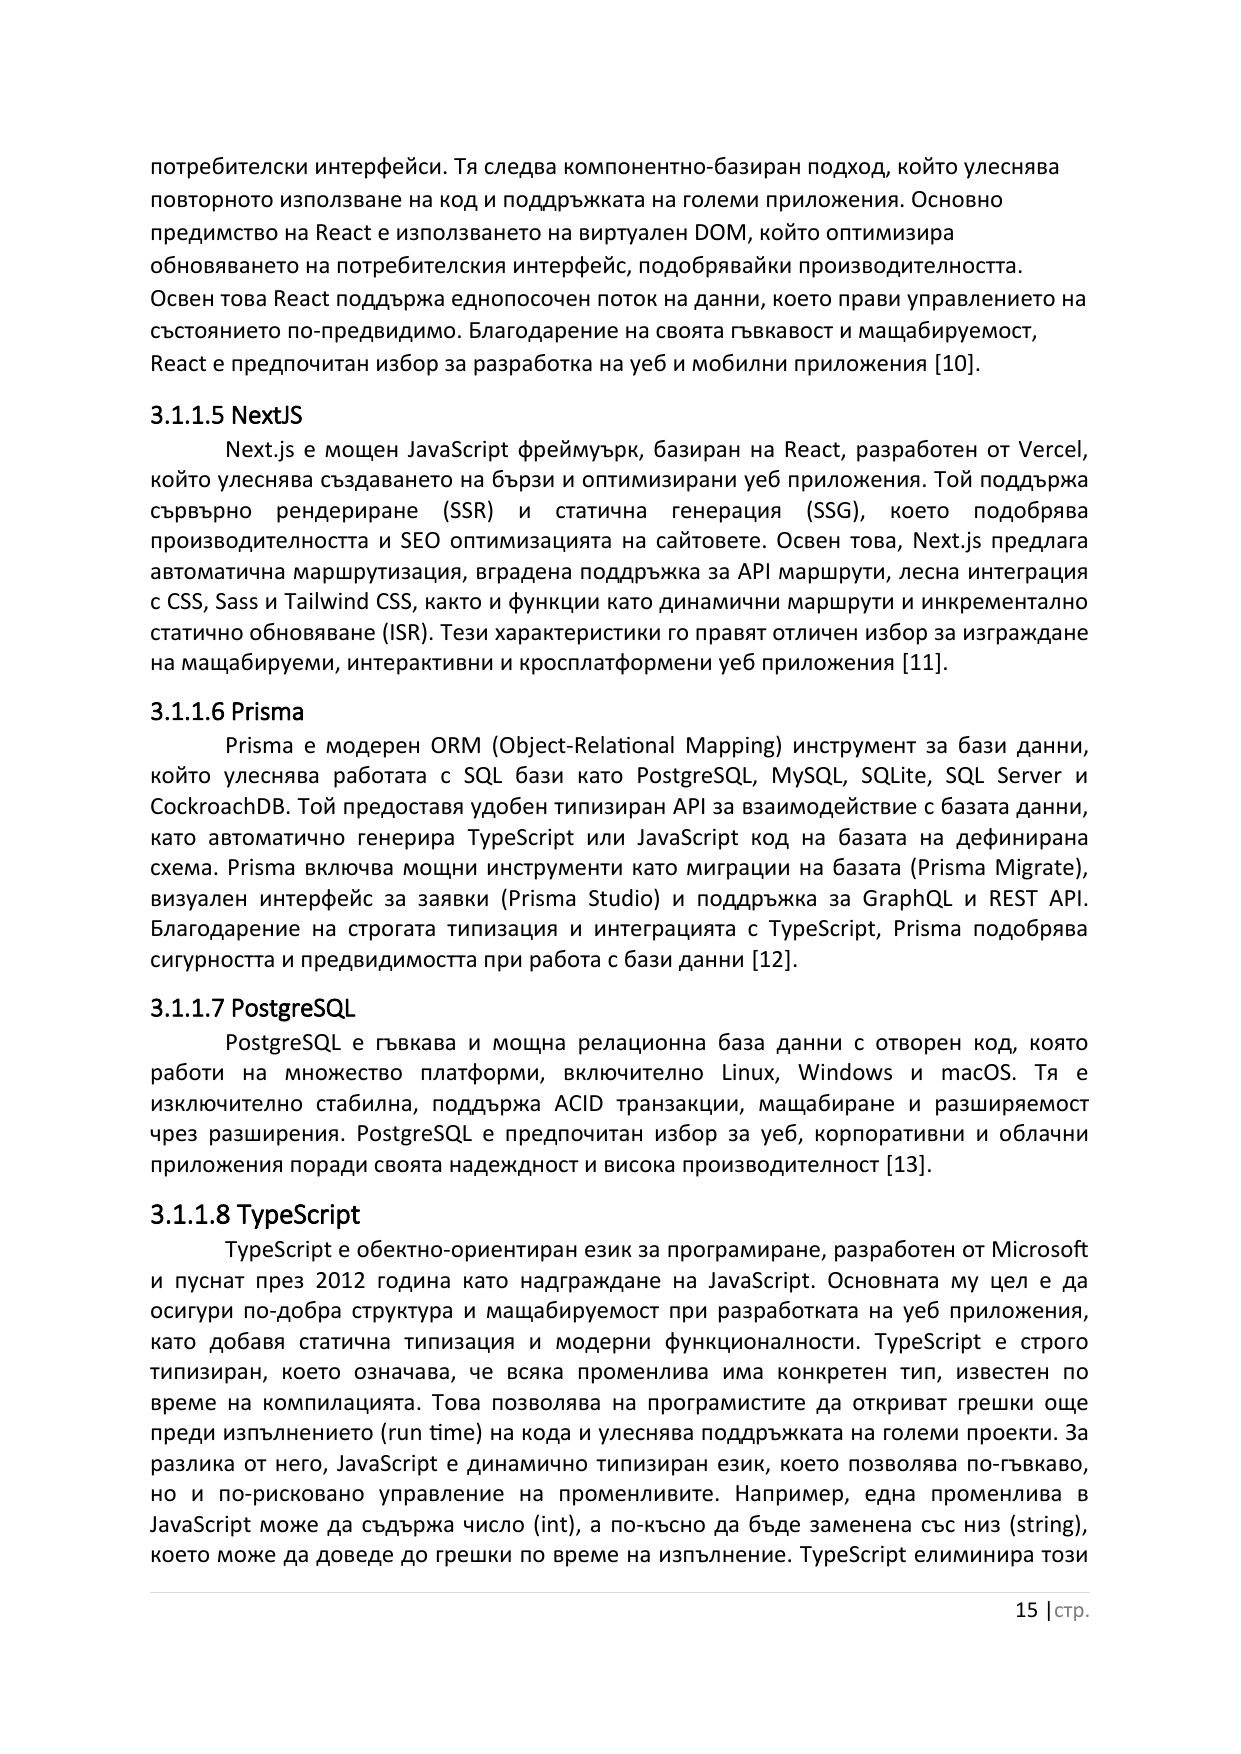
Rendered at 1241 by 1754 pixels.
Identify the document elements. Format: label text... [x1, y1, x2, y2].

subtitle 3.1.1.8 TypeScript [150, 1195, 1090, 1231]
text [150, 150, 1090, 378]
subtitle 3.1.1.5 NextJS [150, 397, 1090, 430]
text PostgreSQL е гъвкава и мощна релационна база данни с отворен код, която работи на множество платформи, включително Linux, Windows и macOS. Тя е изключително стабилна, поддържа ACID транзакции, мащабиране и разширяемост чрез разширения. PostgreSQL е предпочитан избор за уеб, корпоративни и облачни приложения поради своята надеждност и висока производителност . [150, 1026, 1090, 1178]
text Next.js е мощен JavaScript фреймуърк, базиран на React, разработен от Vercel, който улеснява създаването на бързи и оптимизирани уеб приложения. Той поддържа сървърно рендериране (SSR) и статична генерация (SSG), което подобрява производителността и SEO оптимизацията на сайтовете. Освен това, Next.js предлага автоматична маршрутизация, вградена поддръжка за API маршрути, лесна интеграция с CSS, Sass и Tailwind CSS, както и функции като динамични маршрути и инкрементално статично обновяване (ISR). Тези характеристики го правят отличен избор за изграждане на мащабируеми, интерактивни и кросплатформени уеб приложения . [150, 433, 1090, 677]
text Prisma е модерен ORM (Object-Relational Mapping) инструмент за бази данни, който улеснява работата с SQL бази като PostgreSQL, MySQL, SQLite, SQL Server и CockroachDB. Той предоставя удобен типизиран API за взаимодействие с базата данни, като автоматично генерира TypeScript или JavaScript код на базата на дефинирана схема. Prisma включва мощни инструменти като миграции на базата (Prisma Migrate), визуален интерфейс за заявки (Prisma Studio) и поддръжка за GraphQL и REST API. Благодарение на строгата типизация и интеграцията с TypeScript, Prisma подобрява сигурността и предвидимостта при работа с бази данни . [150, 729, 1090, 973]
subtitle 3.1.1.7 PostgreSQL [150, 990, 1090, 1023]
subtitle 3.1.1.6 Prisma [150, 693, 1090, 727]
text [150, 1233, 1090, 1569]
